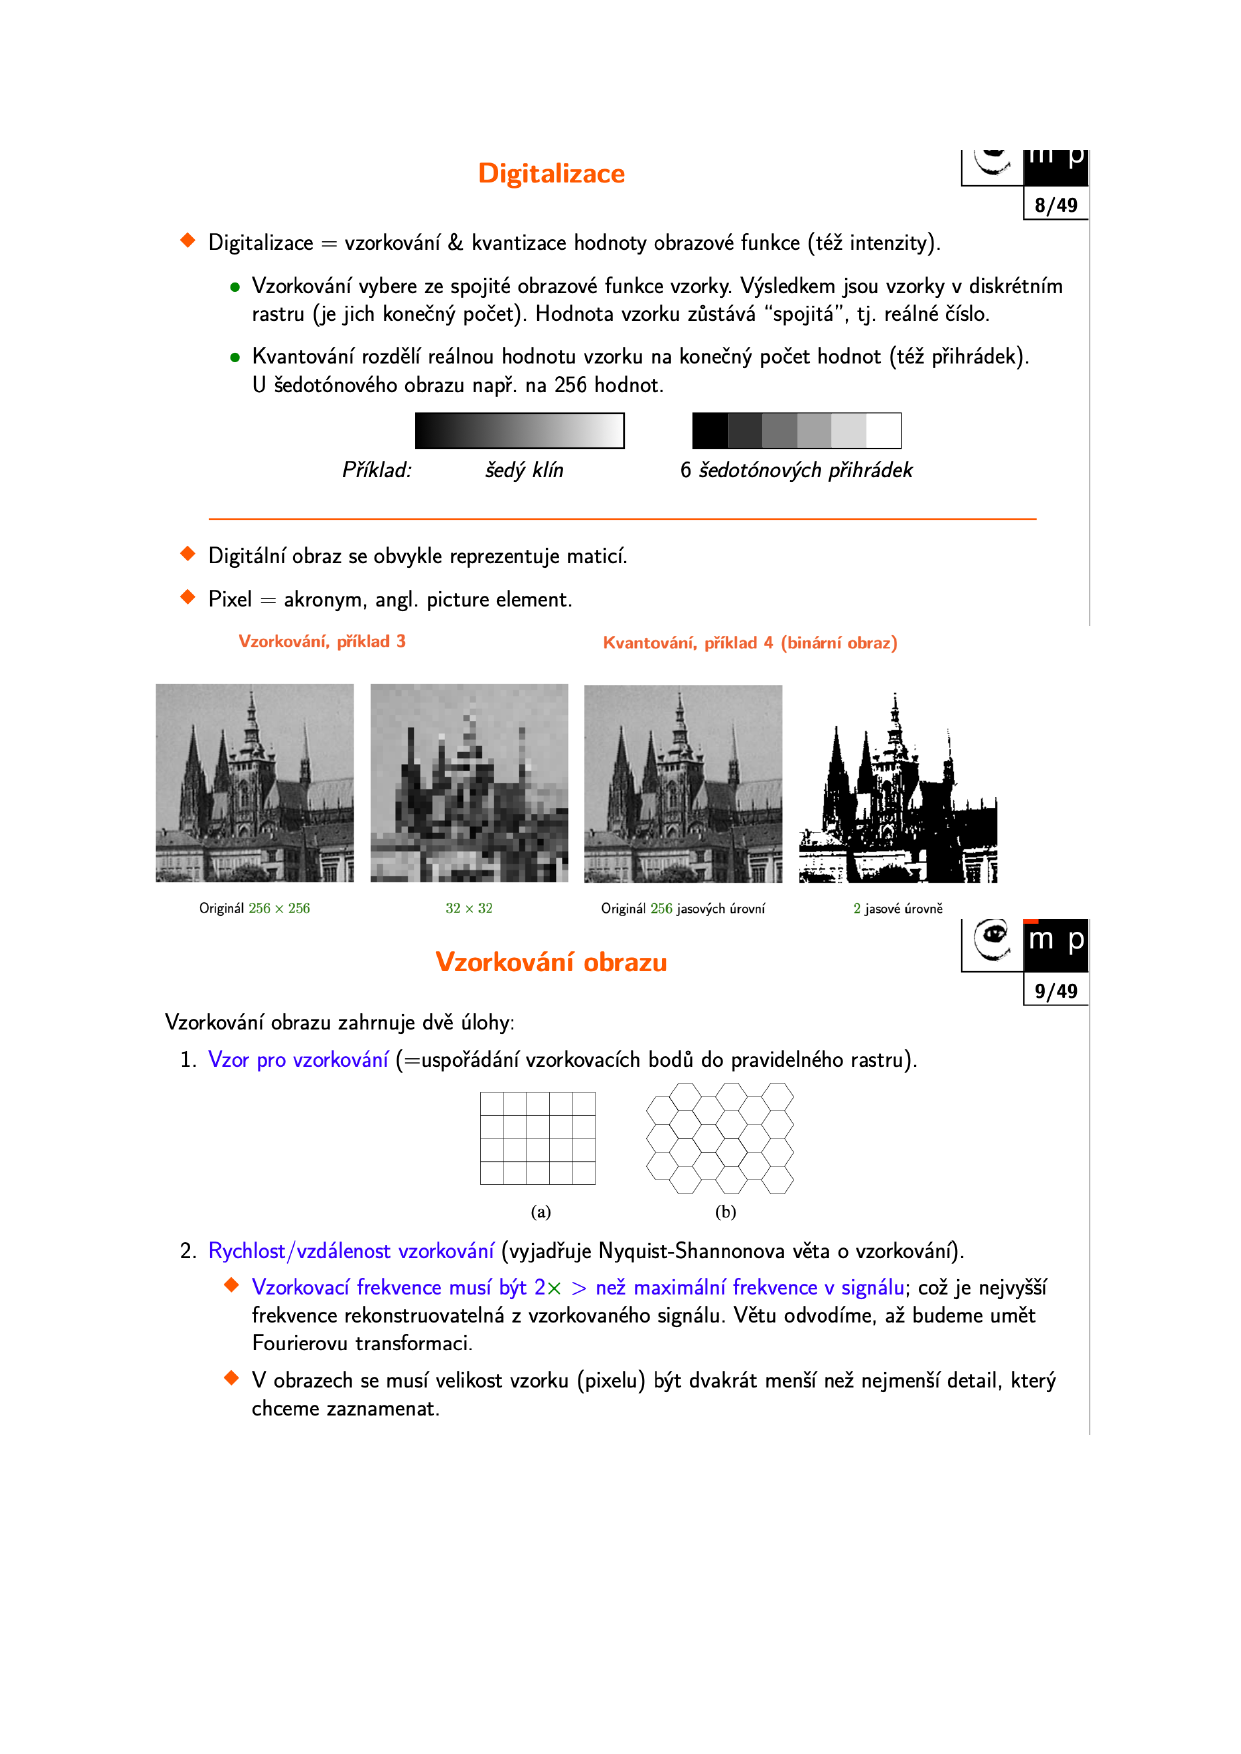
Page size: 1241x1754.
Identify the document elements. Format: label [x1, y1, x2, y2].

picture [150, 150, 1091, 1435]
